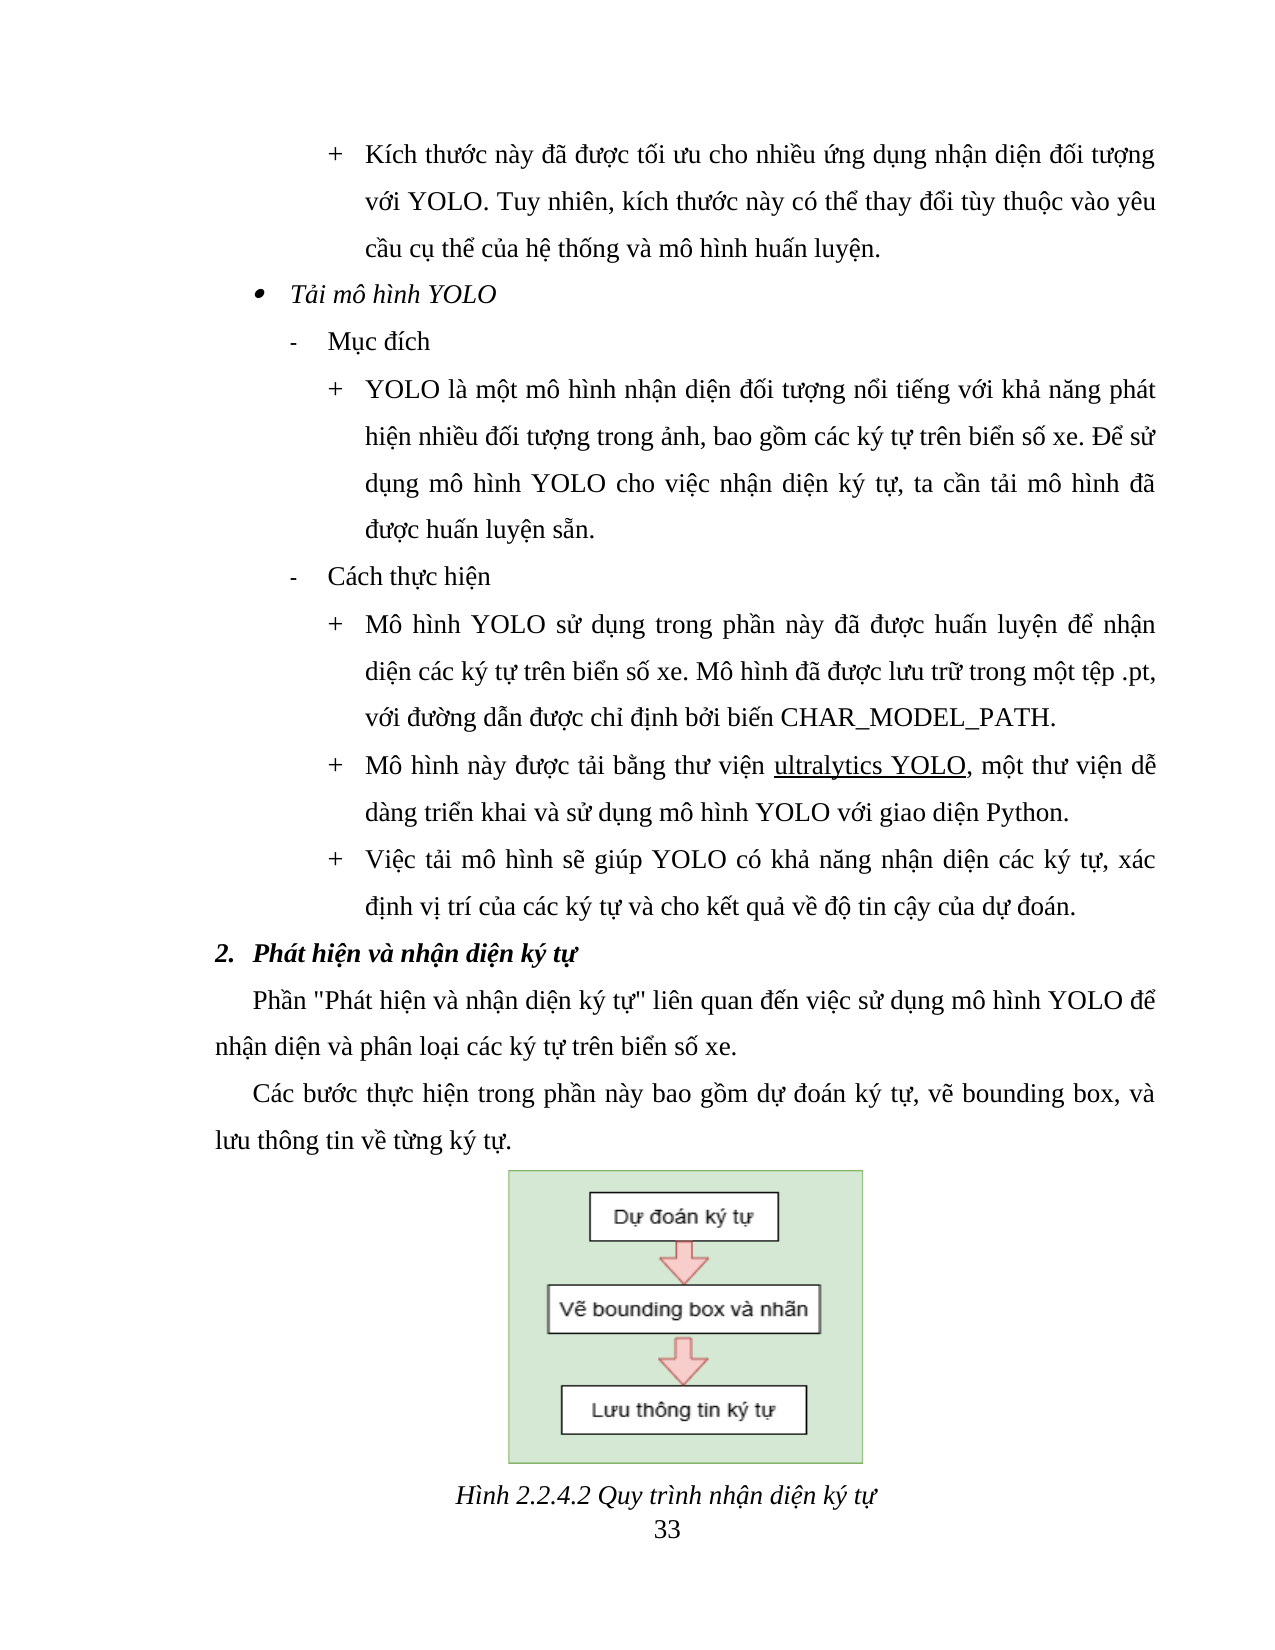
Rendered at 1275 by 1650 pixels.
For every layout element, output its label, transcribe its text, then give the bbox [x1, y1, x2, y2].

list Mục đích [290, 325, 1157, 357]
list Phát hiện và nhận diện ký tự [215, 937, 1157, 968]
list Mô hình này được tải bằng thư viện ultralytics YOLO, một thư viện dễ dàng triển khai và sử dụng mô hình YOLO với giao diện Python. [327, 748, 1157, 827]
list Tải mô hình YOLO [252, 278, 1157, 310]
picture [508, 1170, 864, 1464]
text Hình 2.2.4.2 Quy trình nhận diện ký tự [177, 1479, 1157, 1511]
list YOLO là một mô hình nhận diện đối tượng nổi tiếng với khả năng phát hiện nhiều đối tượng trong ảnh, bao gồm các ký tự trên biển số xe. Để sử dụng mô hình YOLO cho việc nhận diện ký tự, ta cần tải mô hình đã được huấn luyện sẵn. [327, 372, 1157, 544]
list Cách thực hiện [290, 560, 1157, 591]
text Các bước thực hiện trong phần này bao gồm dự đoán ký tự, vẽ bounding box, và lưu thông tin về từng ký tự. [215, 1077, 1157, 1155]
text Phần "Phát hiện và nhận diện ký tự" liên quan đến việc sử dụng mô hình YOLO để nhận diện và phân loại các ký tự trên biển số xe. [215, 984, 1157, 1062]
list Mô hình YOLO sử dụng trong phần này đã được huấn luyện để nhận diện các ký tự trên biển số xe. Mô hình đã được lưu trữ trong một tệp .pt, với đường dẫn được chỉ định bởi biến CHAR_MODEL_PATH. [327, 607, 1157, 732]
list Kích thước này đã được tối ưu cho nhiều ứng dụng nhận diện đối tượng với YOLO. Tuy nhiên, kích thước này có thể thay đổi tùy thuộc vào yêu cầu cụ thể của hệ thống và mô hình huấn luyện. [327, 137, 1157, 263]
list Việc tải mô hình sẽ giúp YOLO có khả năng nhận diện các ký tự, xác định vị trí của các ký tự và cho kết quả về độ tin cậy của dự đoán. [327, 842, 1157, 922]
